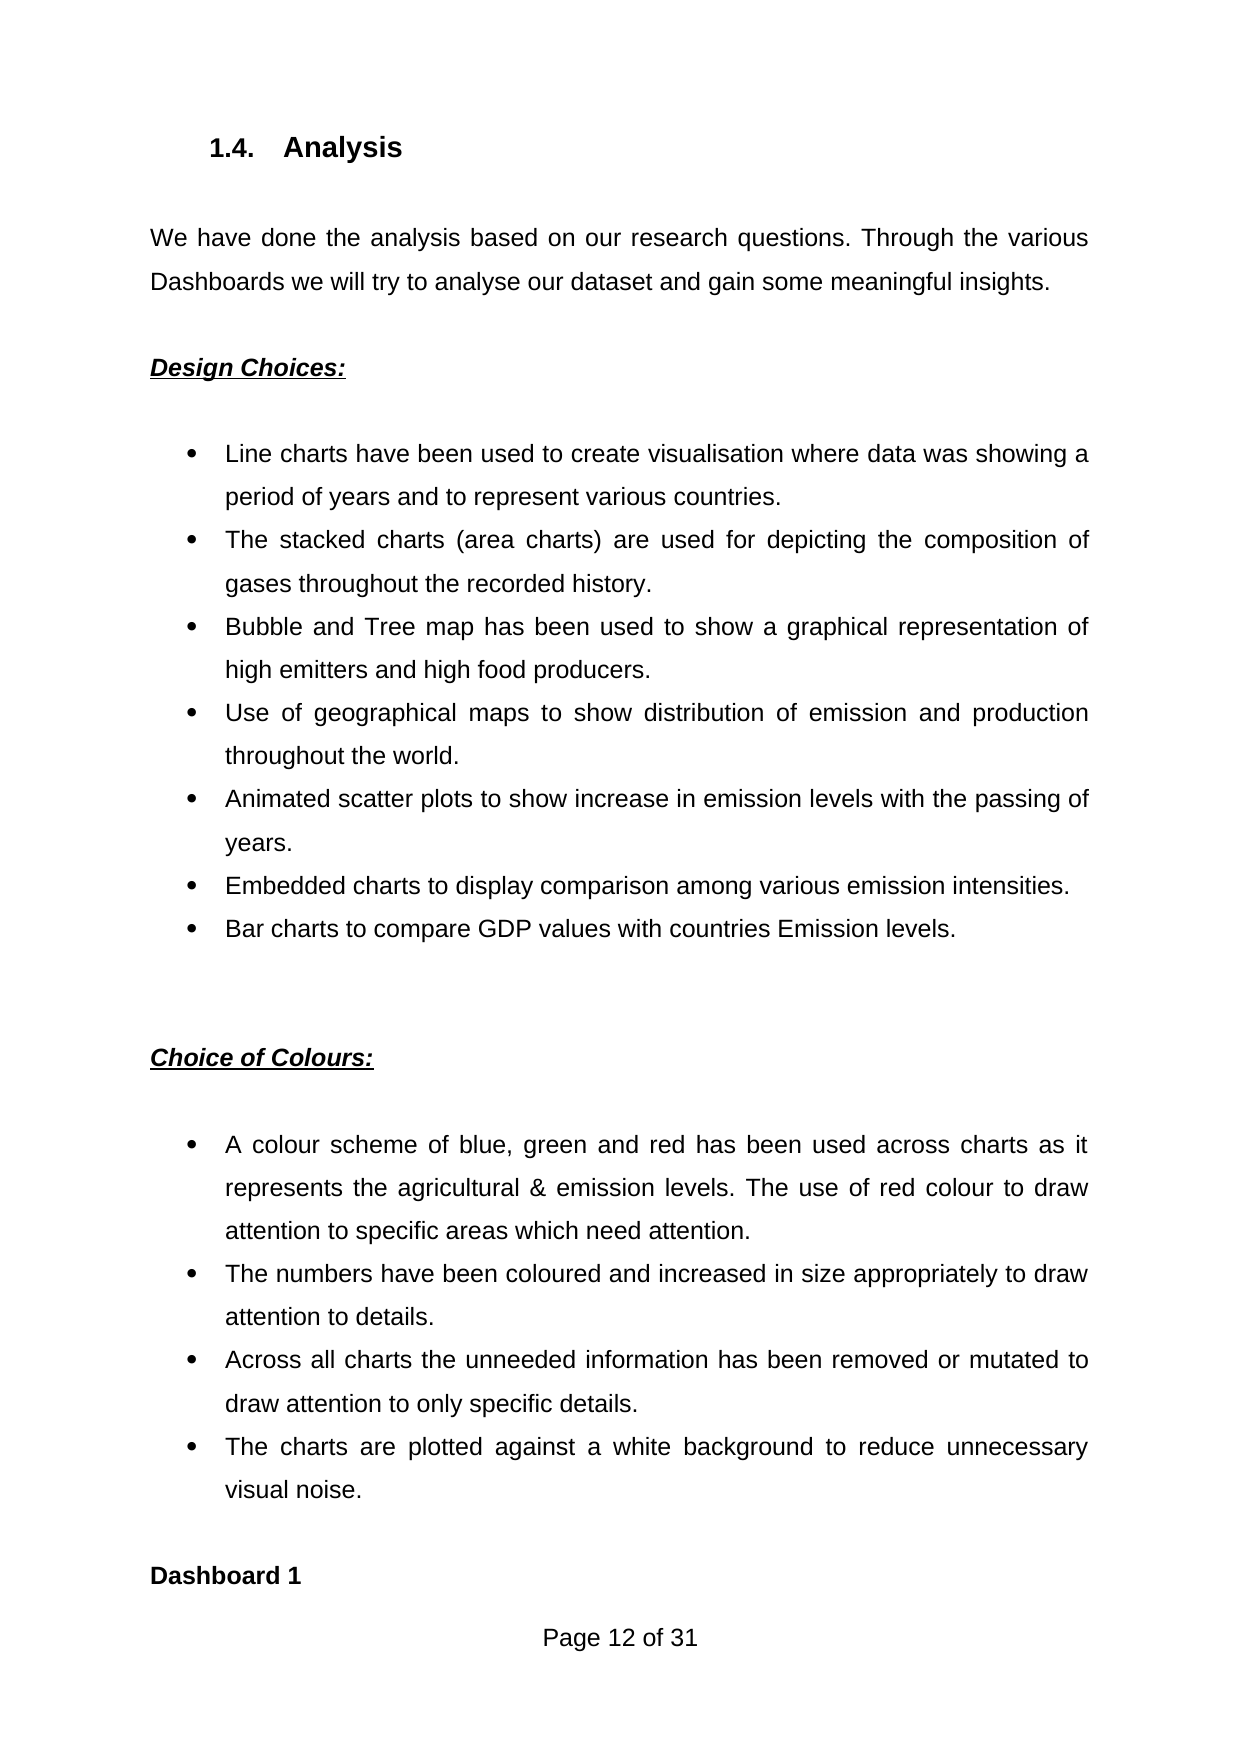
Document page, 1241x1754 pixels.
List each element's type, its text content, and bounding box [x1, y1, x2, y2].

list The charts are plotted against a white background to reduce unnecessary visual noise. [187, 1432, 1090, 1504]
list The stacked charts (area charts) are used for depicting the composition of gases throughout the recorded history. [187, 525, 1090, 597]
list Line charts have been used to create visualisation where data was showing a period of years and to represent various countries. [187, 439, 1090, 511]
list Use of geographical maps to show distribution of emission and production throughout the world. [187, 698, 1090, 770]
subtitle Analysis [209, 130, 1090, 163]
list A colour scheme of blue, green and red has been used across charts as it represents the agricultural & emission levels. The use of red colour to draw attention to specific areas which need attention. [187, 1130, 1090, 1245]
text Design Choices: [150, 353, 1090, 381]
list Across all charts the unneeded information has been removed or mutated to draw attention to only specific details. [187, 1346, 1090, 1417]
text Dashboard 1 [150, 1561, 1090, 1590]
list Animated scatter plots to show increase in emission levels with the passing of years. [187, 784, 1090, 856]
list Bubble and Tree map has been used to show a graphical representation of high emitters and high food producers. [187, 612, 1090, 684]
text We have done the analysis based on our research questions. Through the various Dashboards we will try to analyse our dataset and gain some meaningful insights. [150, 223, 1090, 295]
list Embedded charts to display comparison among various emission intensities. [187, 871, 1090, 899]
list The numbers have been coloured and increased in size appropriately to draw attention to details. [187, 1259, 1090, 1331]
text Choice of Colours: [150, 1043, 1090, 1072]
list Bar charts to compare GDP values with countries Emission levels. [187, 914, 1090, 943]
